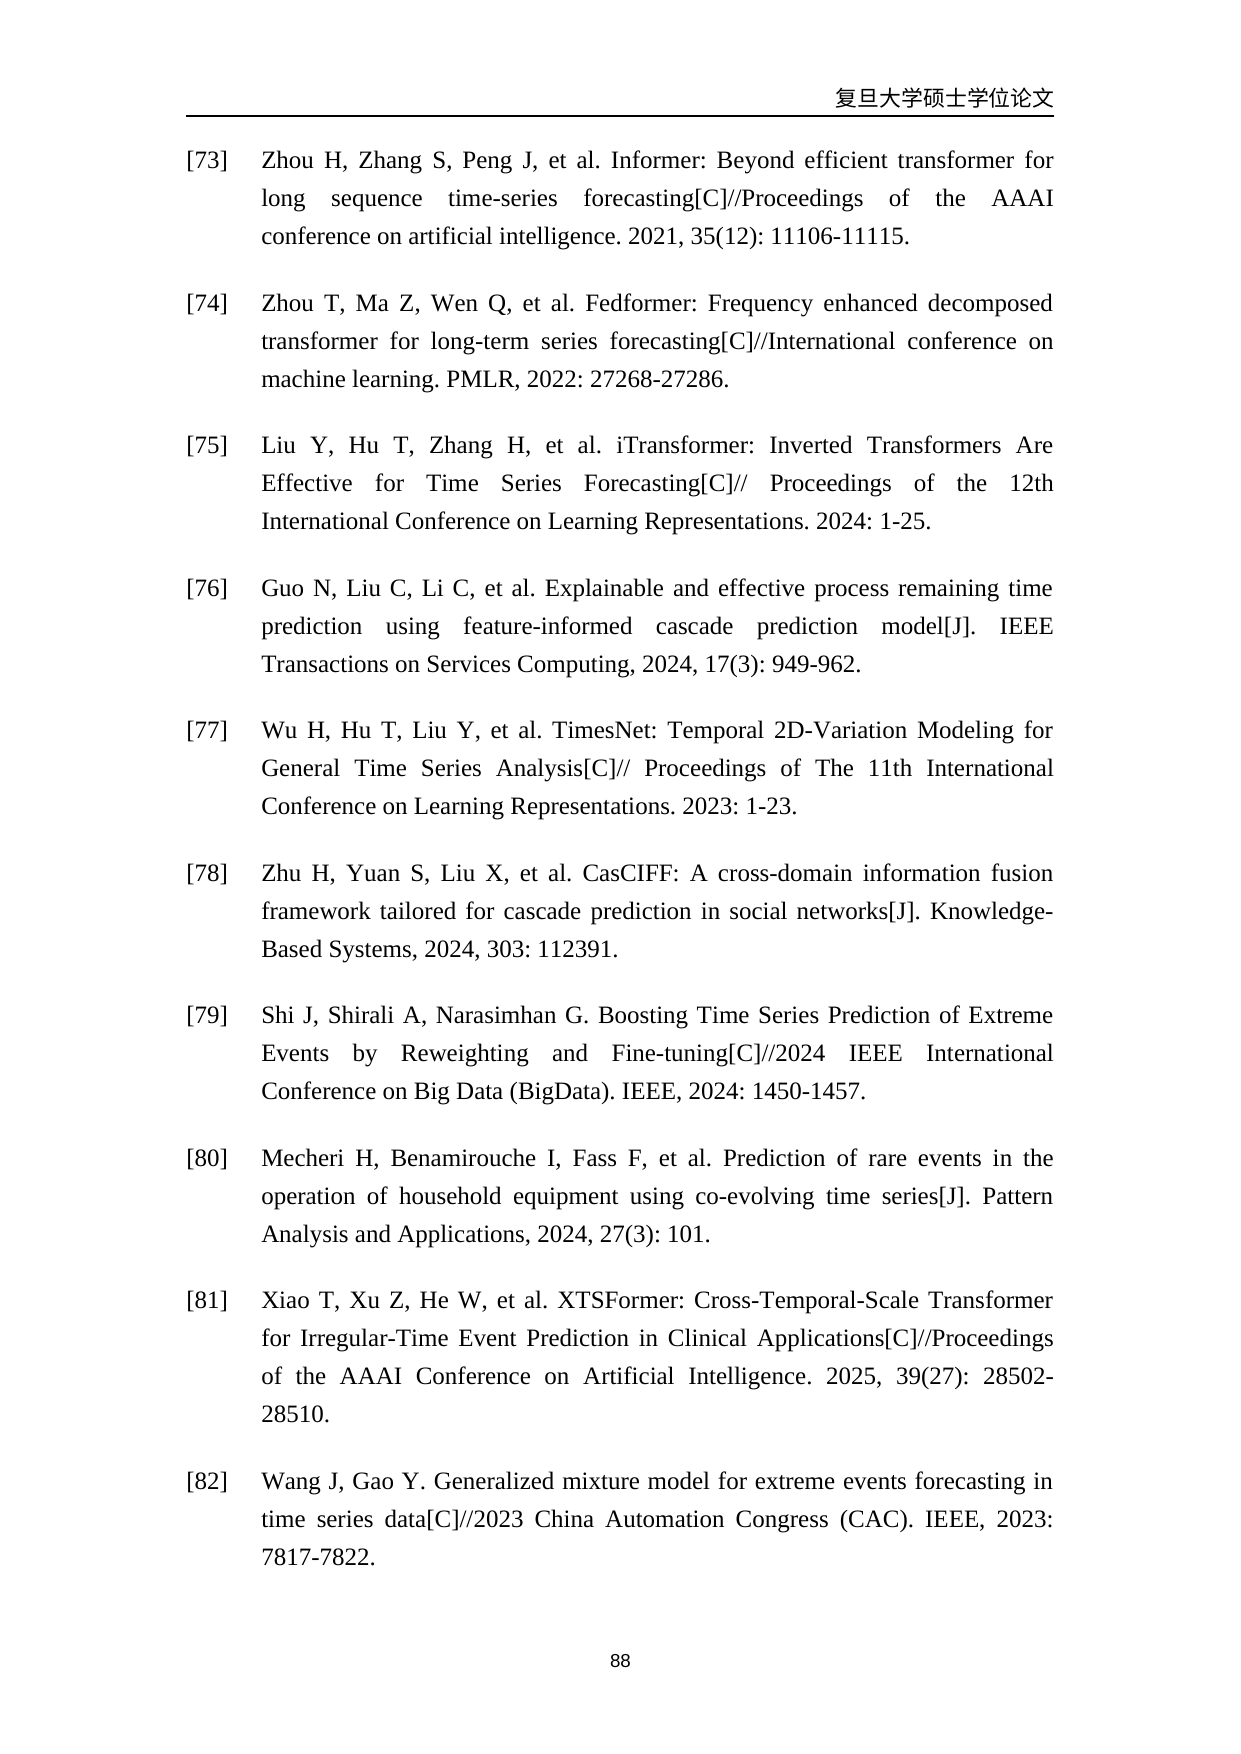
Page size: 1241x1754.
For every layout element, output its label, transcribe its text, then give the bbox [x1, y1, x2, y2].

list Wang J, Gao Y. Generalized mixture model for extreme events forecasting in time series data[C]//2023 China Automation Congress (CAC). IEEE, 2023: 7817-7822. [186, 1466, 1054, 1570]
list Liu Y, Hu T, Zhang H, et al. iTransformer: Inverted Transformers Are Effective for Time Series Forecasting[C]// Proceedings of the 12th International Conference on Learning Representations. 2024: 1-25. [186, 430, 1054, 535]
list Zhou H, Zhang S, Peng J, et al. Informer: Beyond efficient transformer for long sequence time-series forecasting[C]//Proceedings of the AAAI conference on artificial intelligence. 2021, 35(12): 11106-11115. [186, 145, 1054, 250]
list Shi J, Shirali A, Narasimhan G. Boosting Time Series Prediction of Extreme Events by Reweighting and Fine-tuning[C]//2024 IEEE International Conference on Big Data (BigData). IEEE, 2024: 1450-1457. [186, 1000, 1054, 1105]
list Zhou T, Ma Z, Wen Q, et al. Fedformer: Frequency enhanced decomposed transformer for long-term series forecasting[C]//International conference on machine learning. PMLR, 2022: 27268-27286. [186, 288, 1054, 392]
list Zhu H, Yuan S, Liu X, et al. CasCIFF: A cross-domain information fusion framework tailored for cascade prediction in social networks[J]. Knowledge-Based Systems, 2024, 303: 112391. [186, 858, 1054, 962]
list Wu H, Hu T, Liu Y, et al. TimesNet: Temporal 2D-Variation Modeling for General Time Series Analysis[C]// Proceedings of The 11th International Conference on Learning Representations. 2023: 1-23. [186, 715, 1054, 820]
list Guo N, Liu C, Li C, et al. Explainable and effective process remaining time prediction using feature-informed cascade prediction model[J]. IEEE Transactions on Services Computing, 2024, 17(3): 949-962. [186, 573, 1054, 677]
list Mecheri H, Benamirouche I, Fass F, et al. Prediction of rare events in the operation of household equipment using co-evolving time series[J]. Pattern Analysis and Applications, 2024, 27(3): 101. [186, 1143, 1054, 1247]
list Xiao T, Xu Z, He W, et al. XTSFormer: Cross-Temporal-Scale Transformer for Irregular-Time Event Prediction in Clinical Applications[C]//Proceedings of the AAAI Conference on Artificial Intelligence. 2025, 39(27): 28502-28510. [186, 1285, 1054, 1428]
